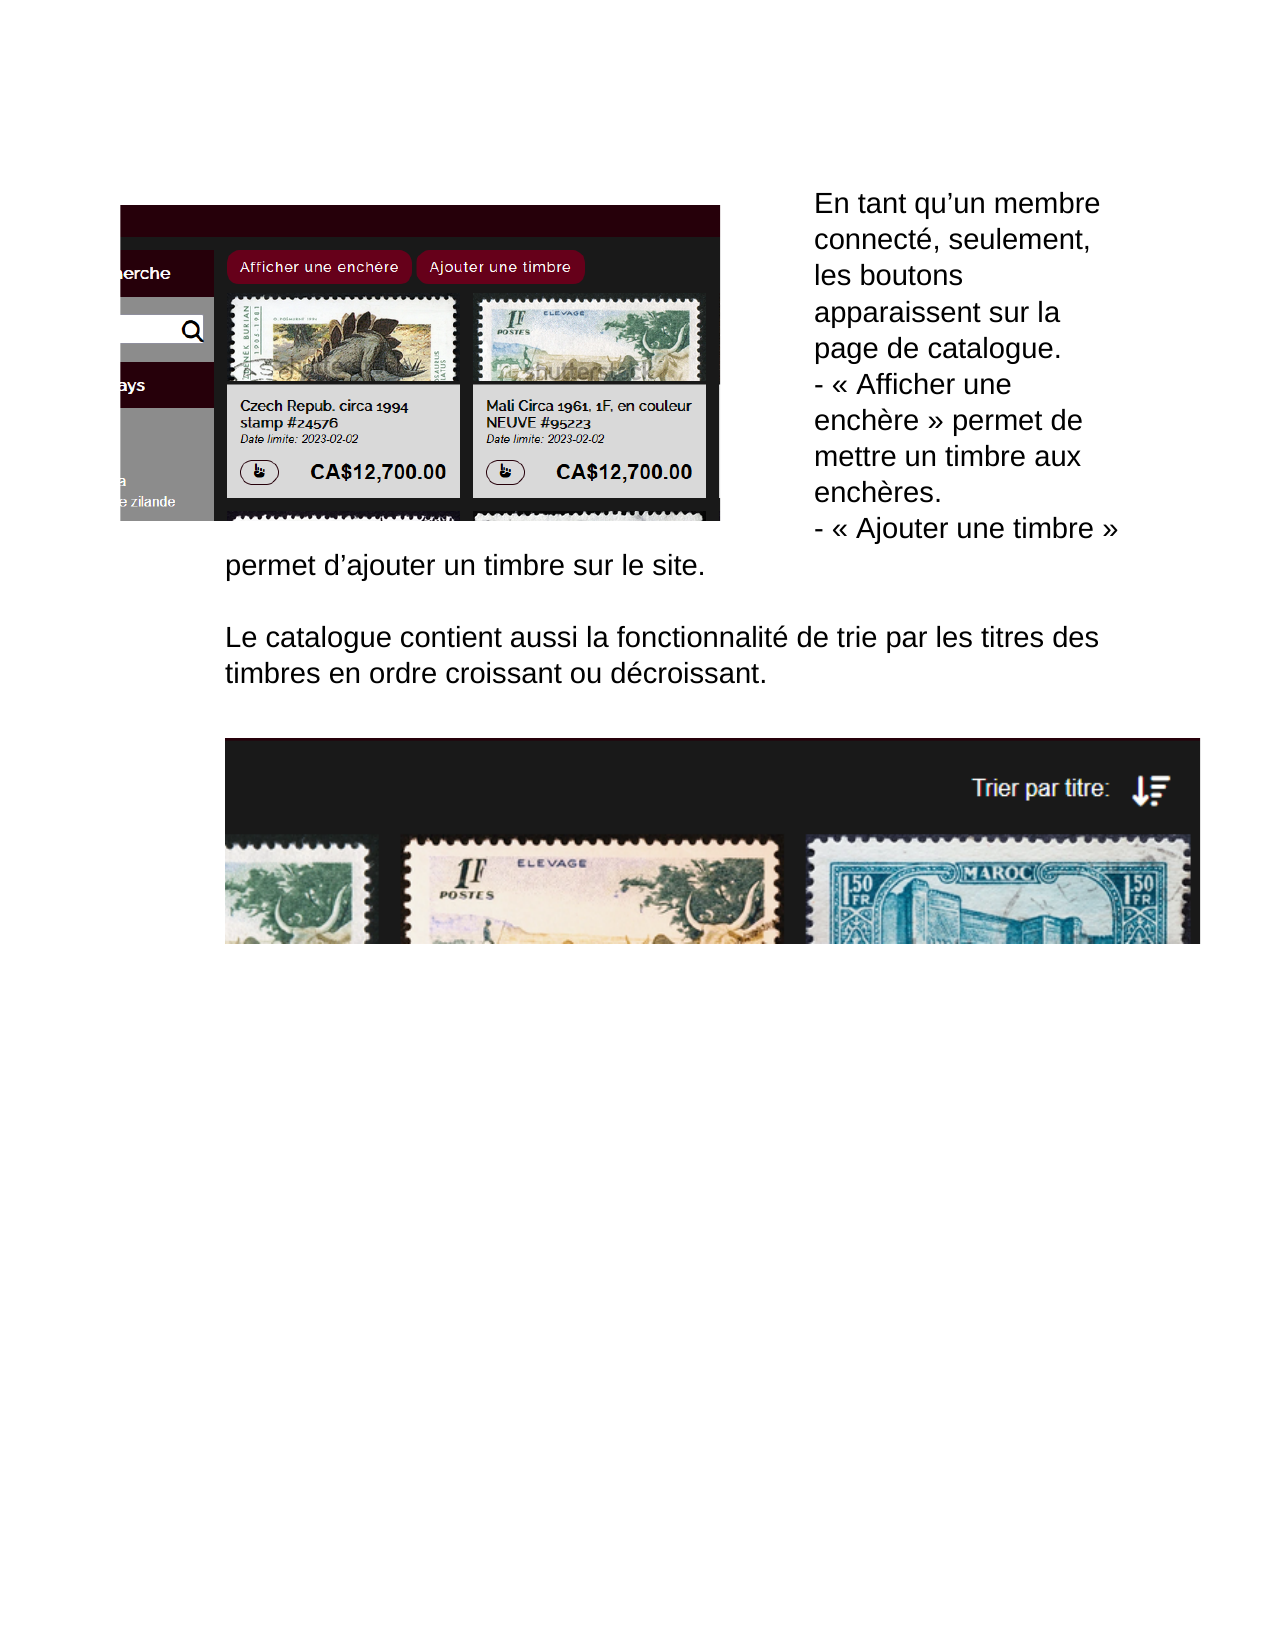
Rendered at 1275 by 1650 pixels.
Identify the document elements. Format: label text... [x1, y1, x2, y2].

list - « Afficher une enchère » permet de mettre un timbre aux enchères. [721, 367, 1125, 509]
picture [120, 205, 721, 521]
picture [225, 738, 1200, 944]
list - « Ajouter une timbre » permet d’ajouter un timbre sur le site. [225, 511, 1125, 581]
list Le catalogue contient aussi la fonctionnalité de trie par les titres des timbres en ordre croissant ou décroissant. [225, 620, 1125, 689]
list En tant qu’un membre connecté, seulement, les boutons apparaissent sur la page de catalogue. [225, 186, 1125, 364]
